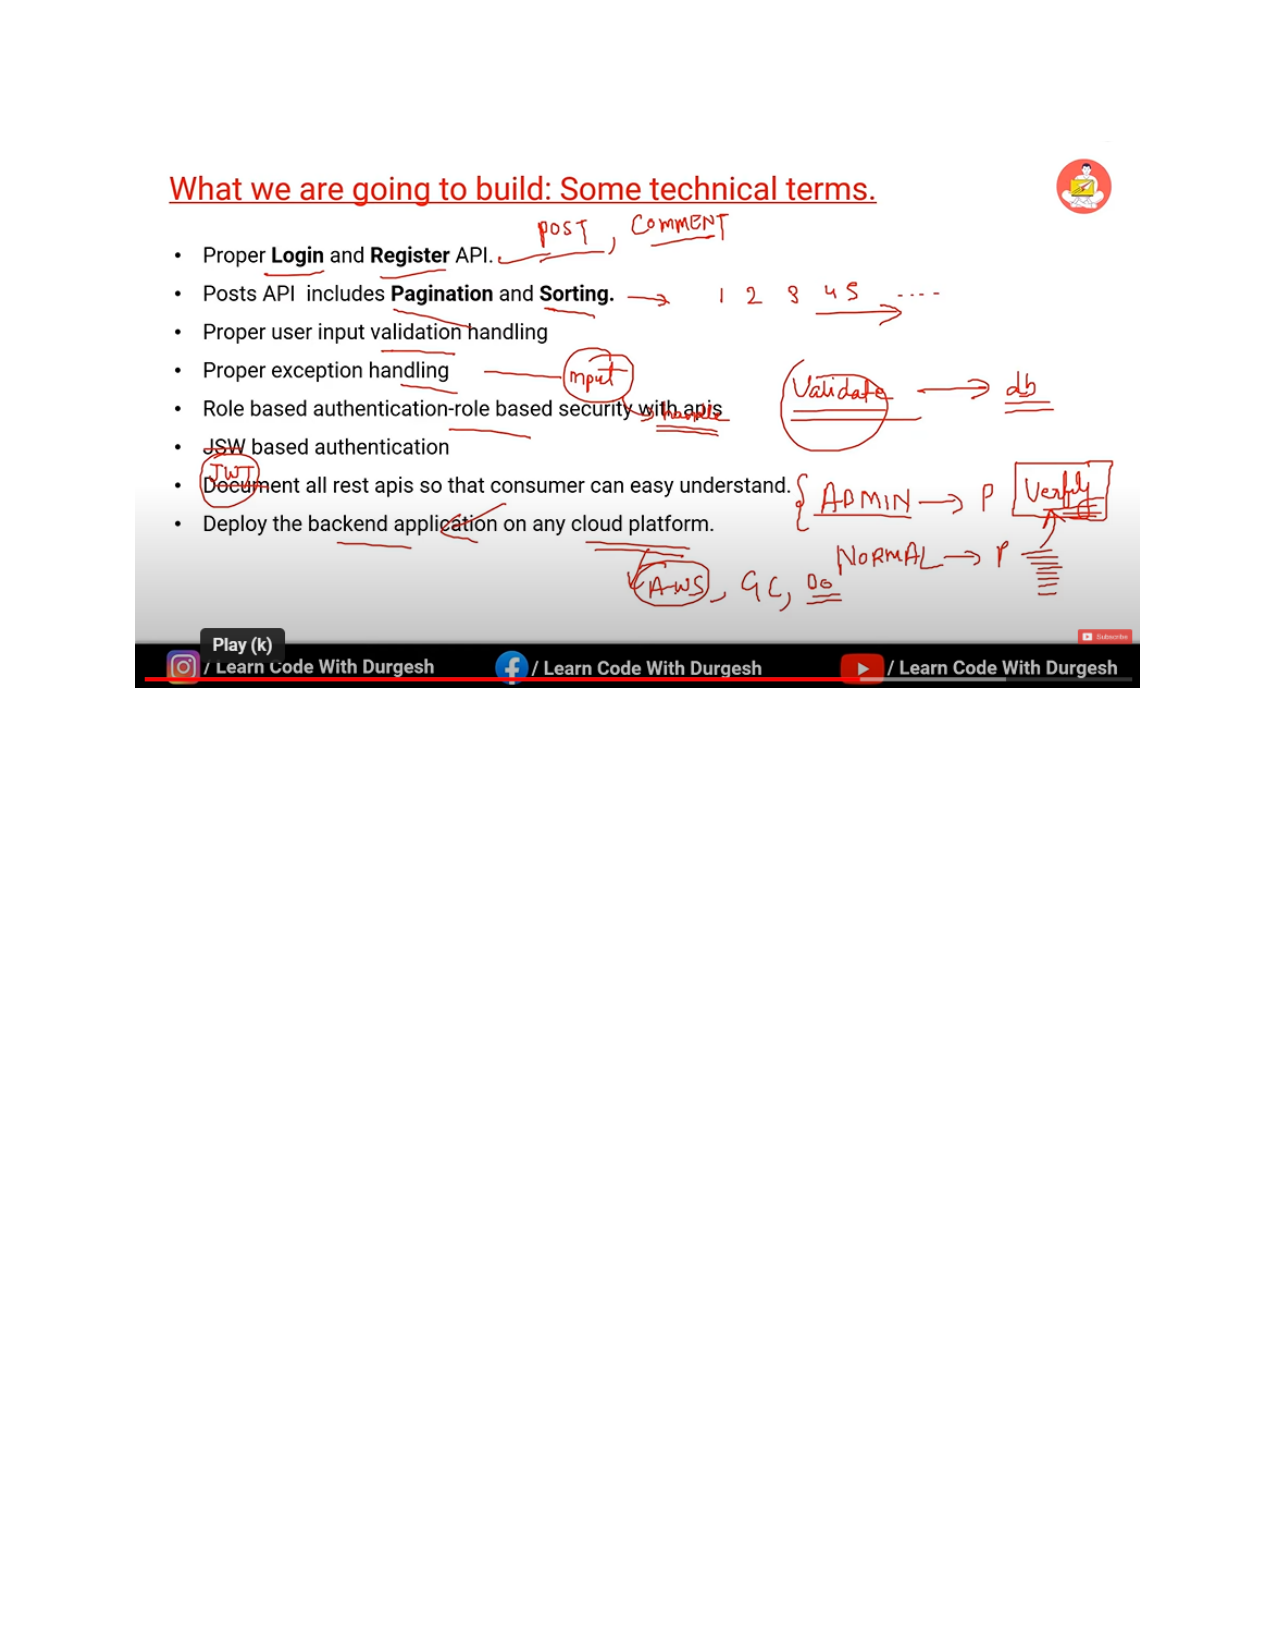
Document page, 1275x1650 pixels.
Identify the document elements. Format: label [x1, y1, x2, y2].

picture [135, 141, 1140, 688]
